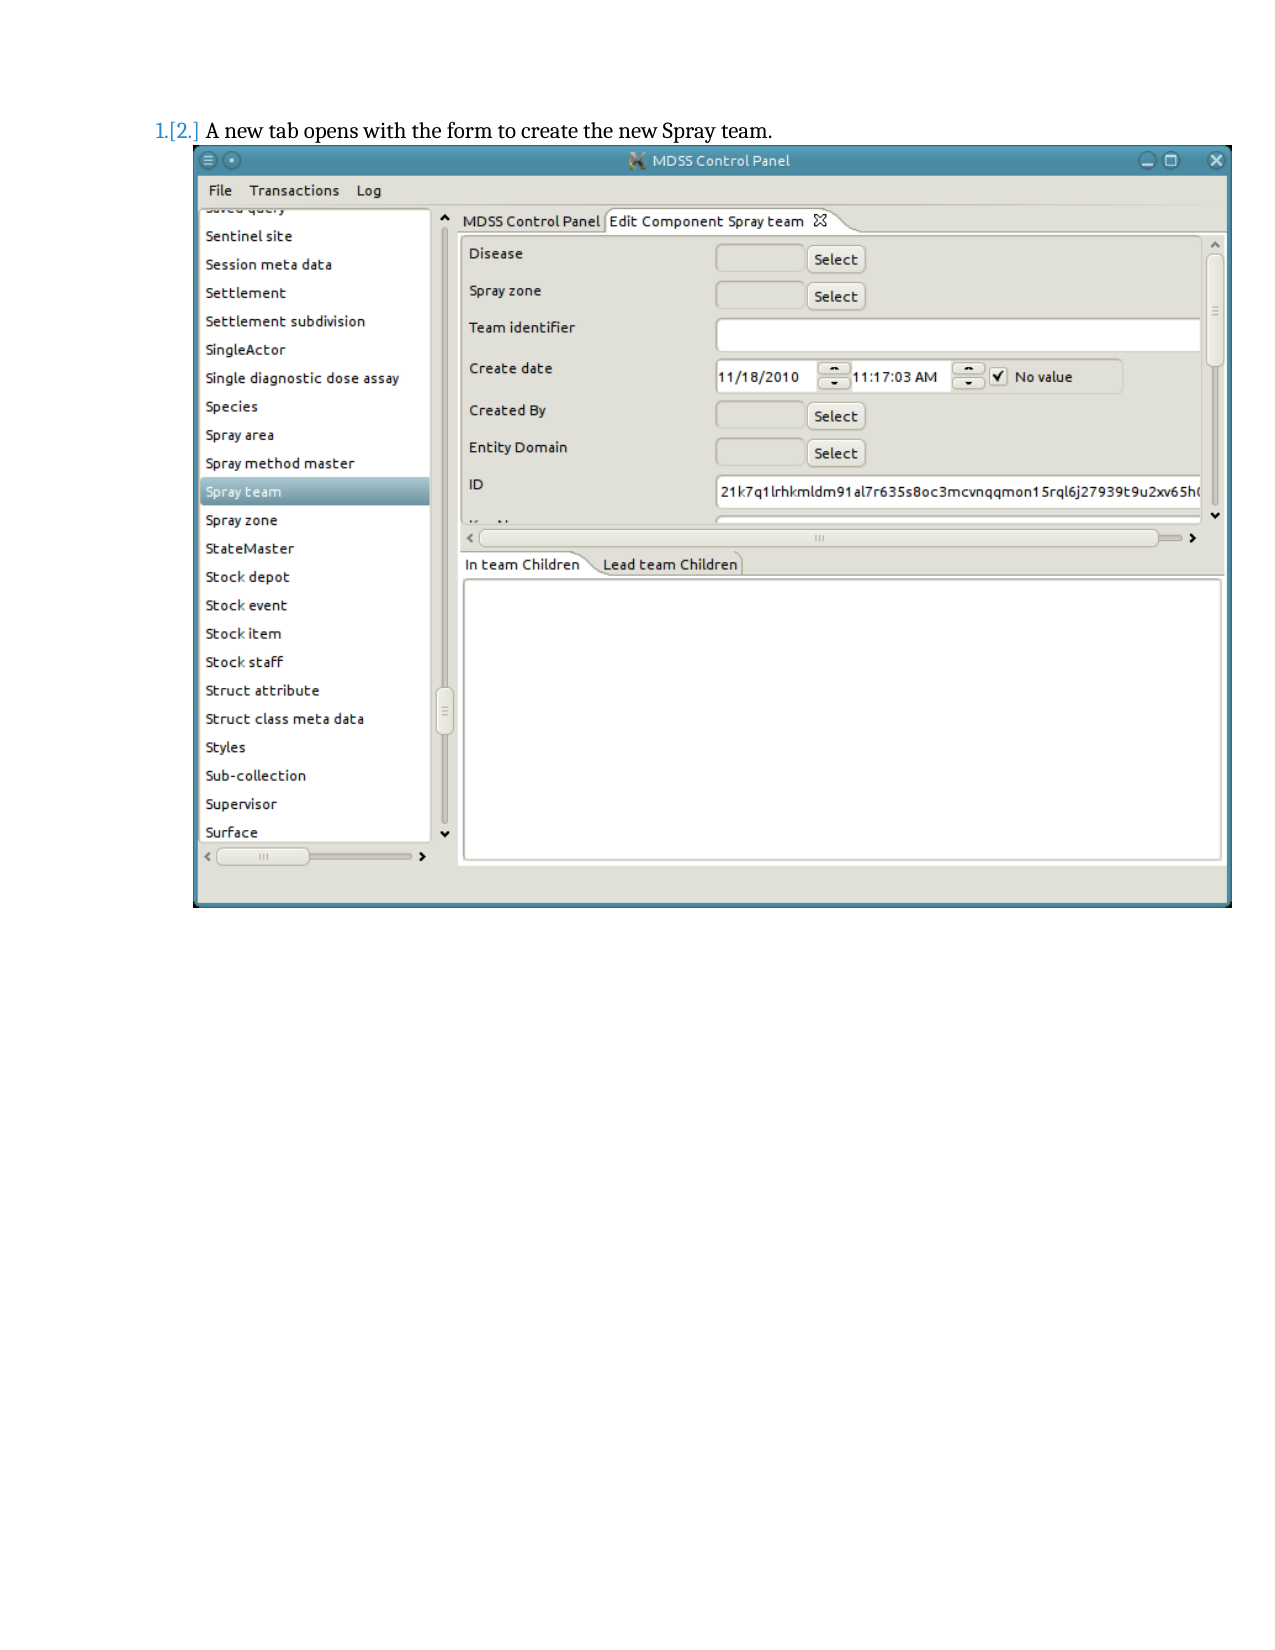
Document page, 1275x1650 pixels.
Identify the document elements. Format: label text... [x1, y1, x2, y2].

picture [193, 145, 1232, 908]
